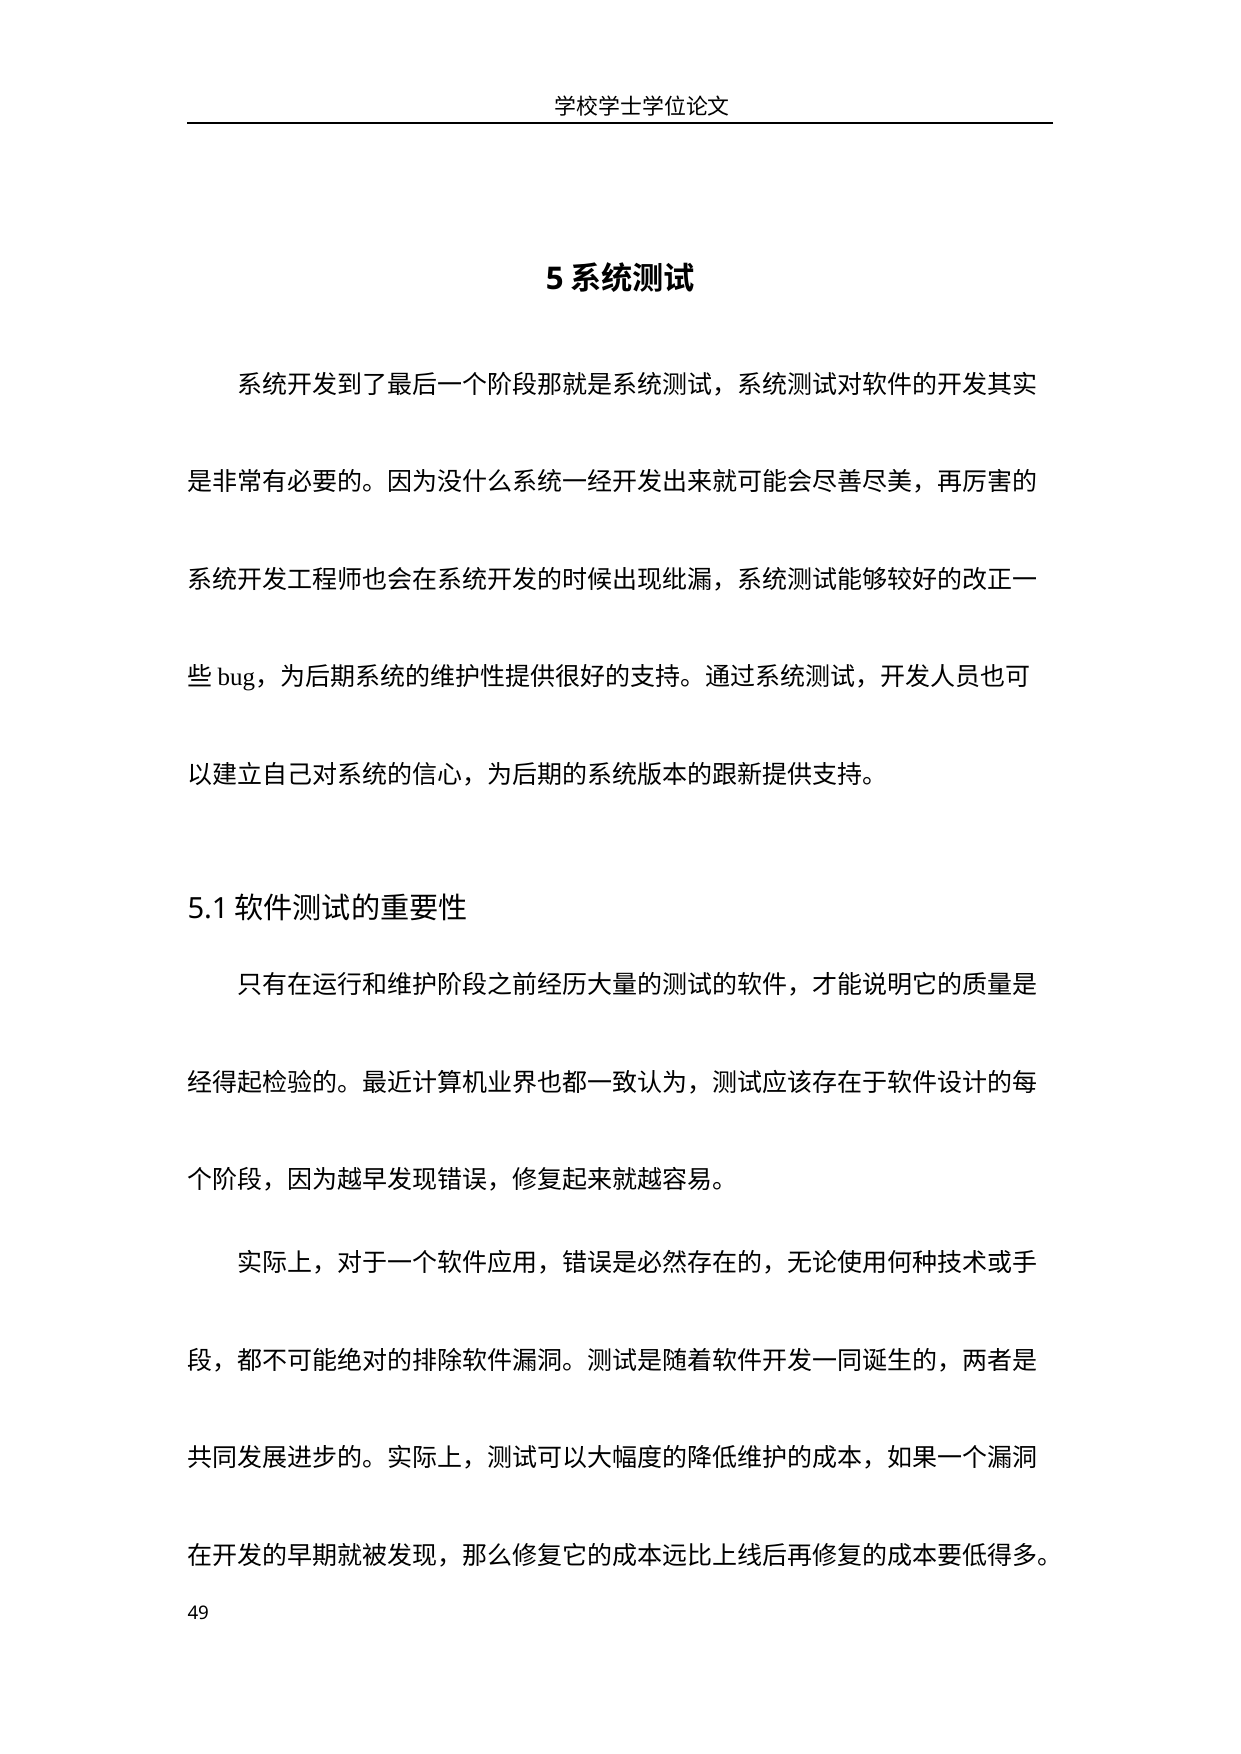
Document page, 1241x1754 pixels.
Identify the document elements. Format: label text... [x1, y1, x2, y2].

text 系统开发到了最后一个阶段那就是系统测试，系统测试对软件的开发其实是非常有必要的。因为没什么系统一经开发出来就可能会尽善尽美，再厉害的系统开发工程师也会在系统开发的时候出现纰漏，系统测试能够较好的改正一些bug，为后期系统的维护性提供很好的支持。通过系统测试，开发人员也可以建立自己对系统的信心，为后期的系统版本的跟新提供支持。 [187, 350, 1053, 805]
subtitle 5.1软件测试的重要性 [187, 873, 1053, 938]
subtitle 5系统测试 [187, 243, 1053, 308]
text 只有在运行和维护阶段之前经历大量的测试的软件，才能说明它的质量是经得起检验的。最近计算机业界也都一致认为，测试应该存在于软件设计的每个阶段，因为越早发现错误，修复起来就越容易。 [187, 950, 1053, 1210]
text 实际上，对于一个软件应用，错误是必然存在的，无论使用何种技术或手段，都不可能绝对的排除软件漏洞。测试是随着软件开发一同诞生的，两者是共同发展进步的。实际上，测试可以大幅度的降低维护的成本，如果一个漏洞在开发的早期就被发现，那么修复它的成本远比上线后再修复的成本要低得多。 [187, 1228, 1053, 1586]
